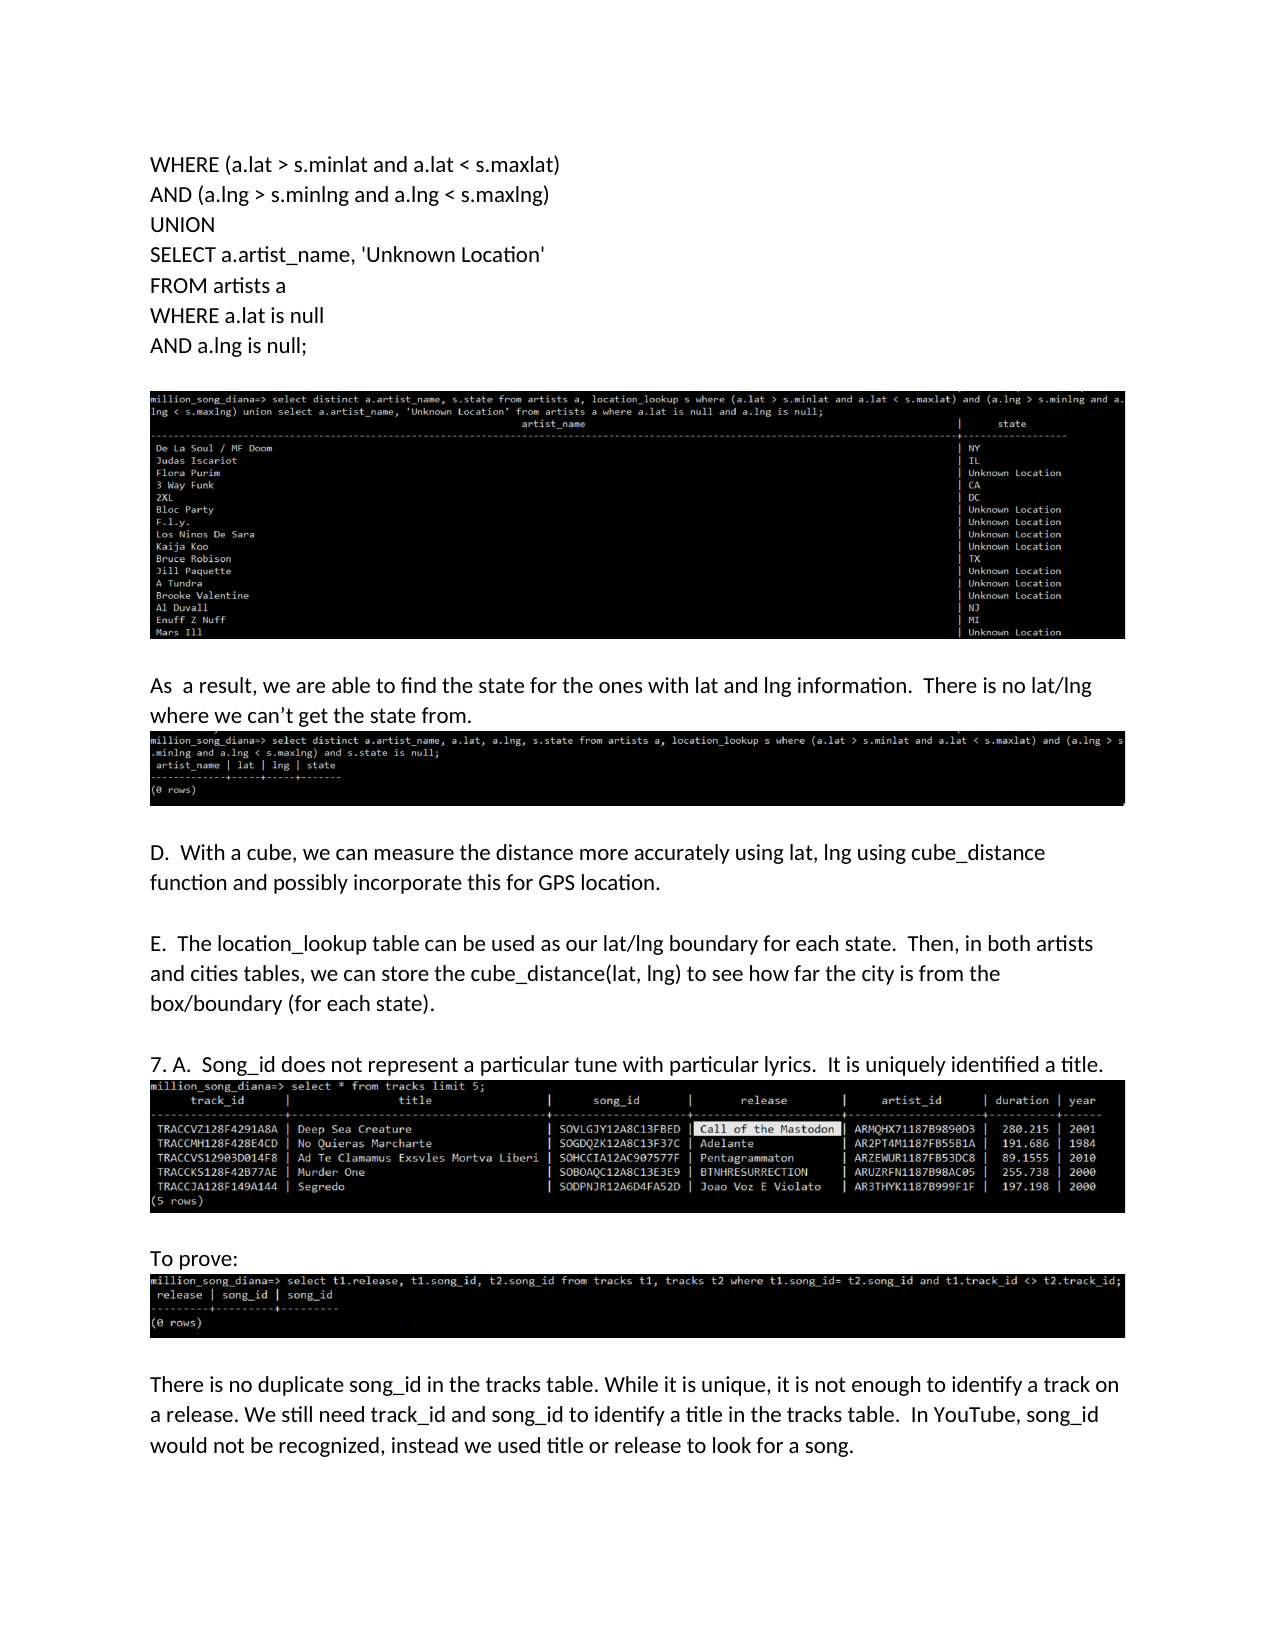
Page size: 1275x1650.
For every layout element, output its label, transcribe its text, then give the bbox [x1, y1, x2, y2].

picture [150, 731, 1125, 806]
text AND (a.lng > s.minlng and a.lng < s.maxlng) [150, 180, 1125, 208]
picture [150, 1080, 1125, 1213]
text E. The location_lookup table can be used as our lat/lng boundary for each state. Then, in both artists and cities tables, we can store the cube_distance(lat, lng) to see how far the city is from the box/boundary (for each state). [150, 929, 1125, 1017]
text D. With a cube, we can measure the distance more accurately using lat, lng using cube_distance function and possibly incorporate this for GPS location. [150, 838, 1125, 897]
text To prove: [150, 1244, 1125, 1273]
text 7. A. Song_id does not represent a particular tune with particular lyrics. It is uniquely identified a title. [150, 1050, 1125, 1080]
text UNION [150, 210, 1125, 238]
text AND a.lng is null; [150, 331, 1125, 359]
text There is no duplicate song_id in the tracks table. While it is unique, it is not enough to identify a track on a release. We still need track_id and song_id to identify a title in the tracks table. In YouTube, song_id would not be recognized, instead we used title or release to look for a song. [150, 1370, 1125, 1459]
picture [150, 1274, 1125, 1338]
text SELECT a.artist_name, 'Unknown Location' [150, 241, 1125, 269]
text As a result, we are able to find the state for the ones with lat and lng information. There is no lat/lng where we can’t get the state from. [150, 671, 1125, 730]
text WHERE (a.lat > s.minlat and a.lat < s.maxlat) [150, 150, 1125, 178]
text FROM artists a [150, 271, 1125, 299]
text WHERE a.lat is null [150, 301, 1125, 329]
picture [150, 391, 1125, 639]
